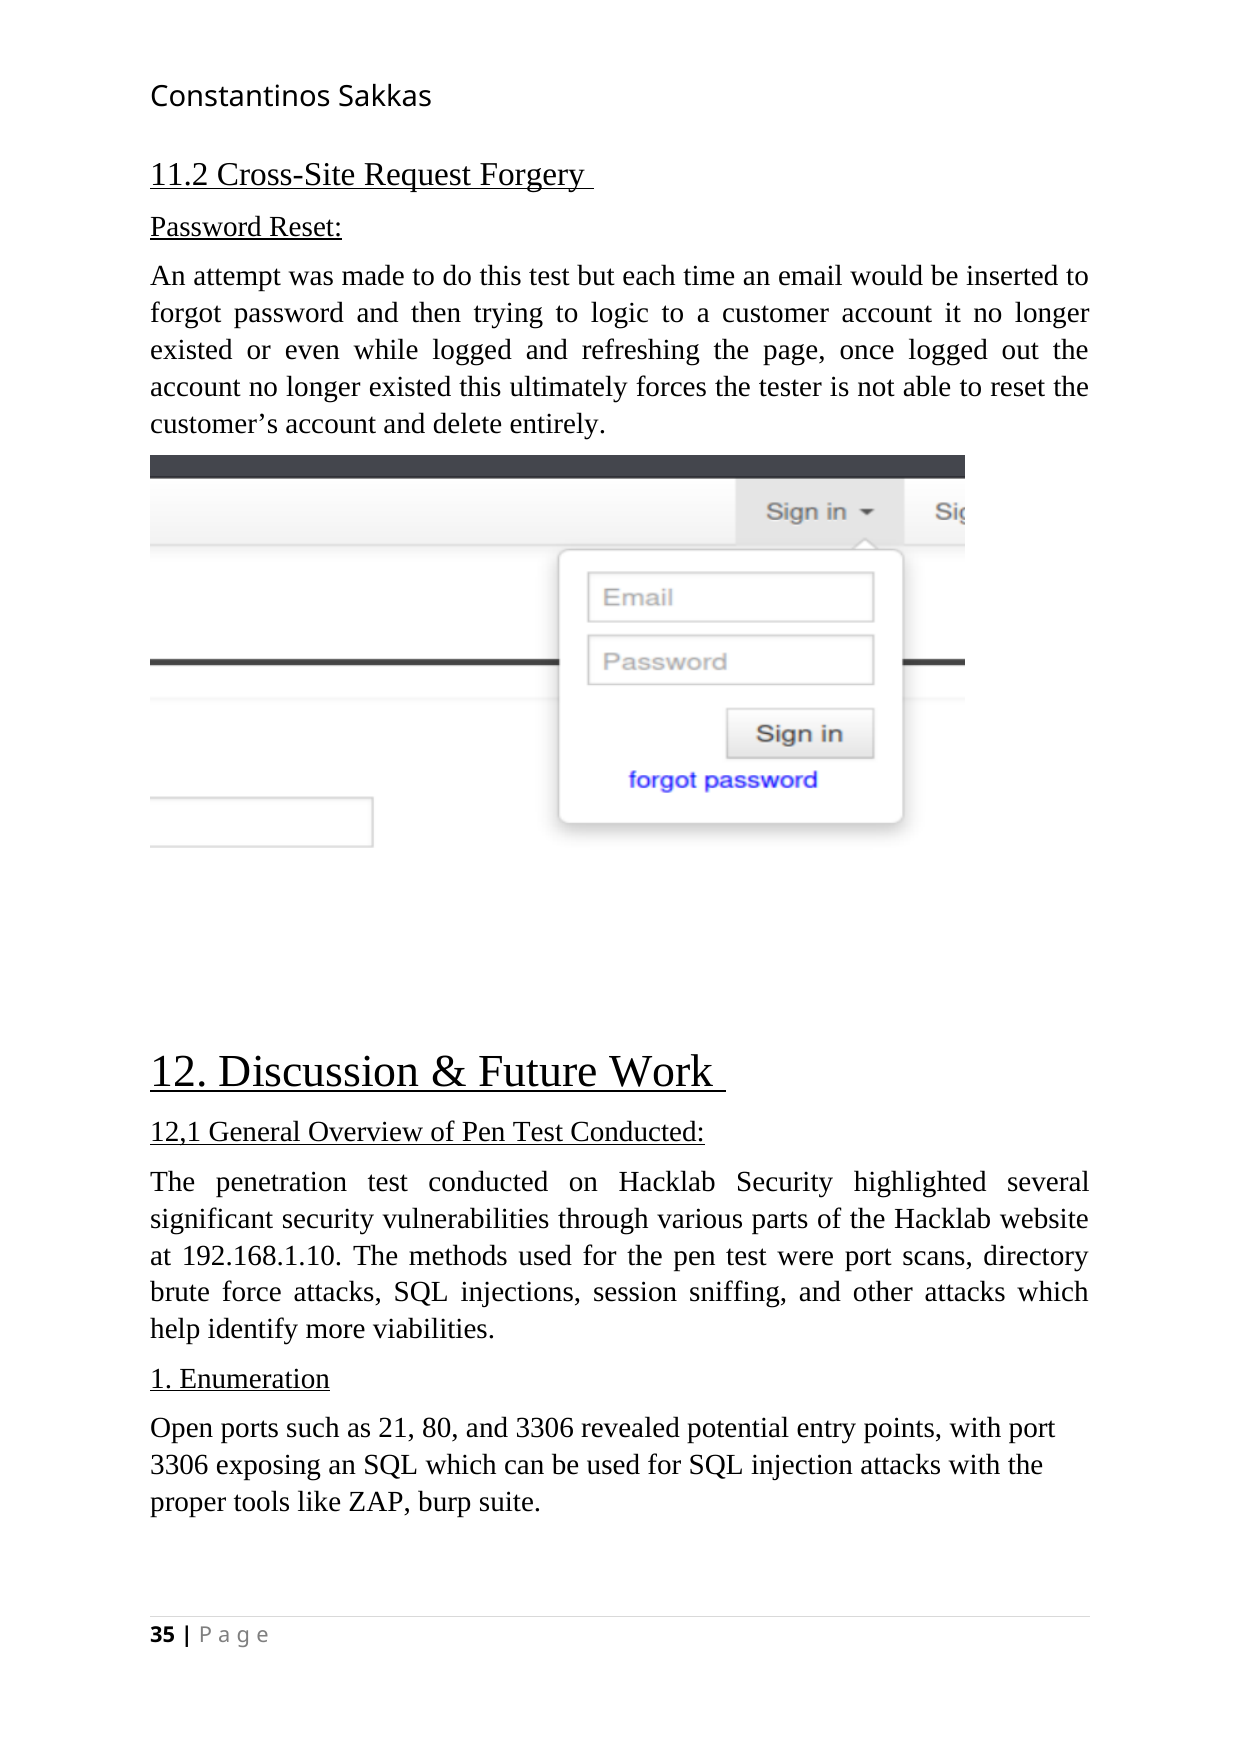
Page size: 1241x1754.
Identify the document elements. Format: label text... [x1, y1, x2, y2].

text Open ports such as 21, 80, and 3306 revealed potential entry points, with port 3306 exposing an SQL which can be used for SQL injection attacks with the proper tools like ZAP, burp suite. [150, 1410, 1090, 1517]
text Password Reset: [150, 209, 1090, 242]
text An attempt was made to do this test but each time an email would be inserted to forgot password and then trying to logic to a customer account it no longer existed or even while logged and refreshing the page, once logged out the account no longer existed this ultimately forces the tester is not able to reset the customer’s account and delete entirely. [150, 258, 1090, 439]
text 12,1 General Overview of Pen Test Conducted: [150, 1114, 1090, 1148]
text 11.2 Cross-Site Request Forgery [150, 154, 1090, 193]
text 12. Discussion & Future Work [150, 1044, 1090, 1097]
text 1. Enumeration [150, 1361, 1090, 1394]
picture [150, 455, 965, 868]
text The penetration test conducted on Hacklab Security highlighted several significant security vulnerabilities through various parts of the Hacklab website at 192.168.1.10. The methods used for the pen test were port scans, directory brute force attacks, SQL injections, session sniffing, and other attacks which help identify more viabilities. [150, 1164, 1090, 1345]
